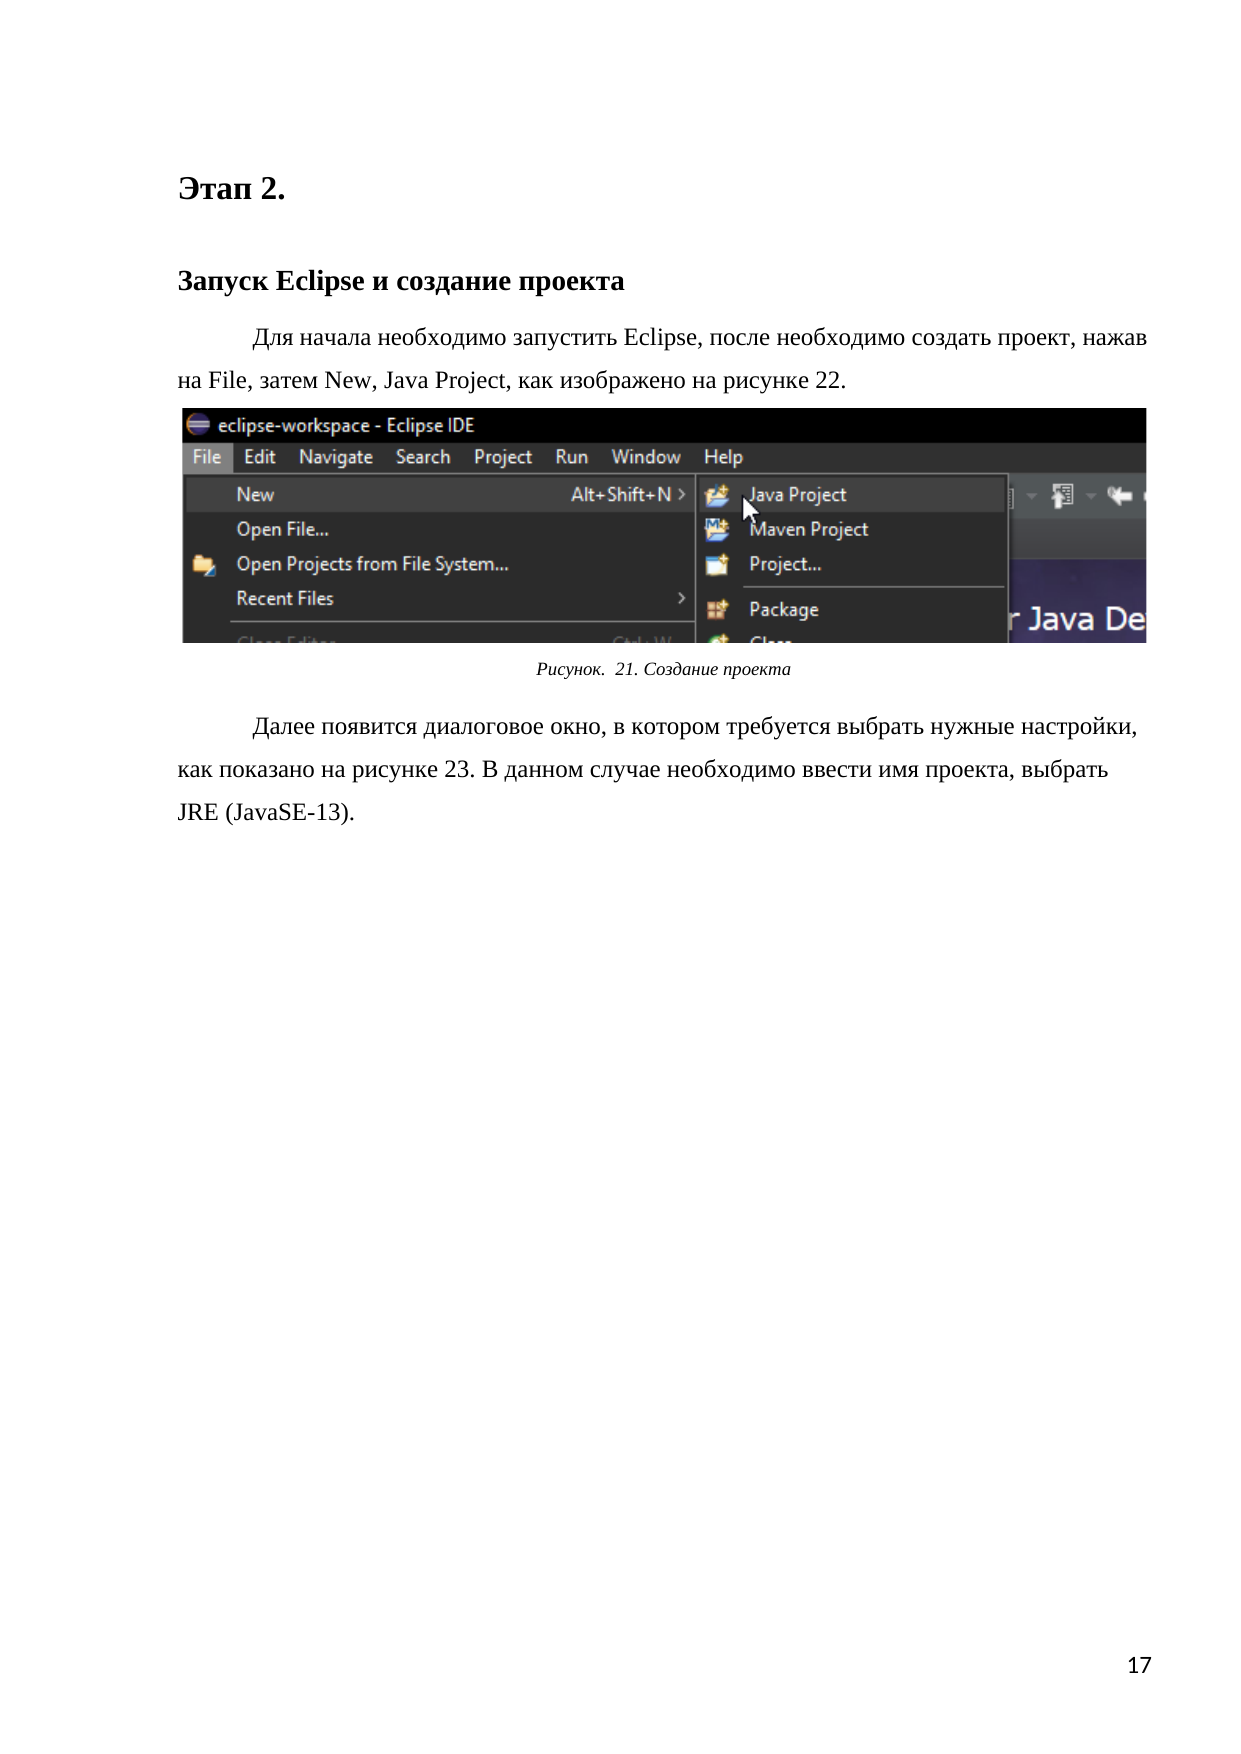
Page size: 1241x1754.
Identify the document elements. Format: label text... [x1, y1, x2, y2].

text Далее появится диалоговое окно, в котором требуется выбрать нужные настройки, как показано на рисунке 23. В данном случае необходимо ввести имя проекта, выбрать JRE (JavaSE-13). [177, 711, 1152, 826]
subtitle Запуск Eclipse и создание проекта [177, 263, 1152, 297]
picture [182, 408, 1147, 643]
text Для начала необходимо запустить Eclipse, после необходимо создать проект, нажав на File, затем New, Java Project, как изображено на рисунке 22. [177, 322, 1152, 394]
subtitle Этап 2. [177, 168, 1152, 206]
